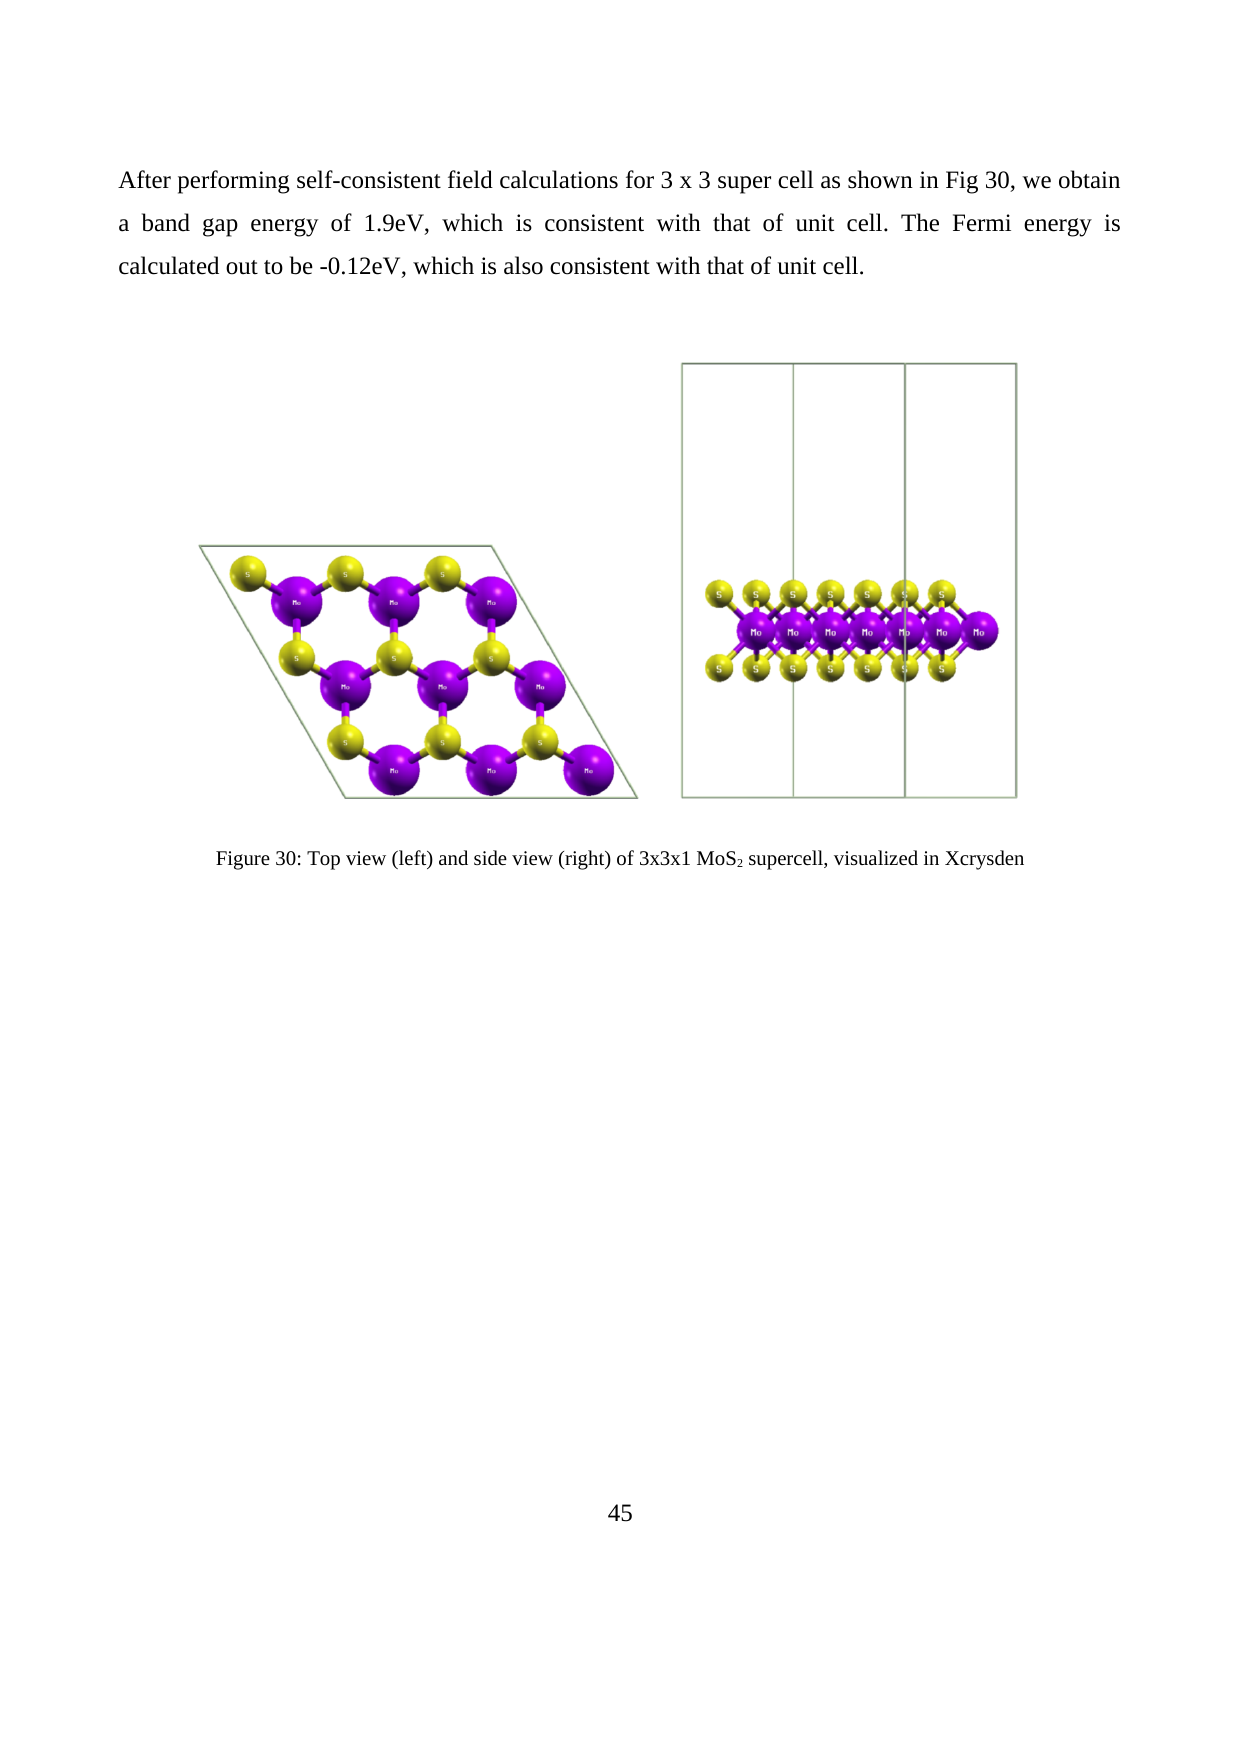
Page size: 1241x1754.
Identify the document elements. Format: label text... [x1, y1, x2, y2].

picture [193, 538, 644, 807]
picture [650, 357, 1047, 807]
text After performing self-consistent field calculations for 3 x 3 super cell as shown in Fig 30, we obtain a band gap energy of 1.9eV, which is consistent with that of unit cell. The Fermi energy is calculated out to be -0.12eV, which is also consistent with that of unit cell. [118, 165, 1122, 280]
